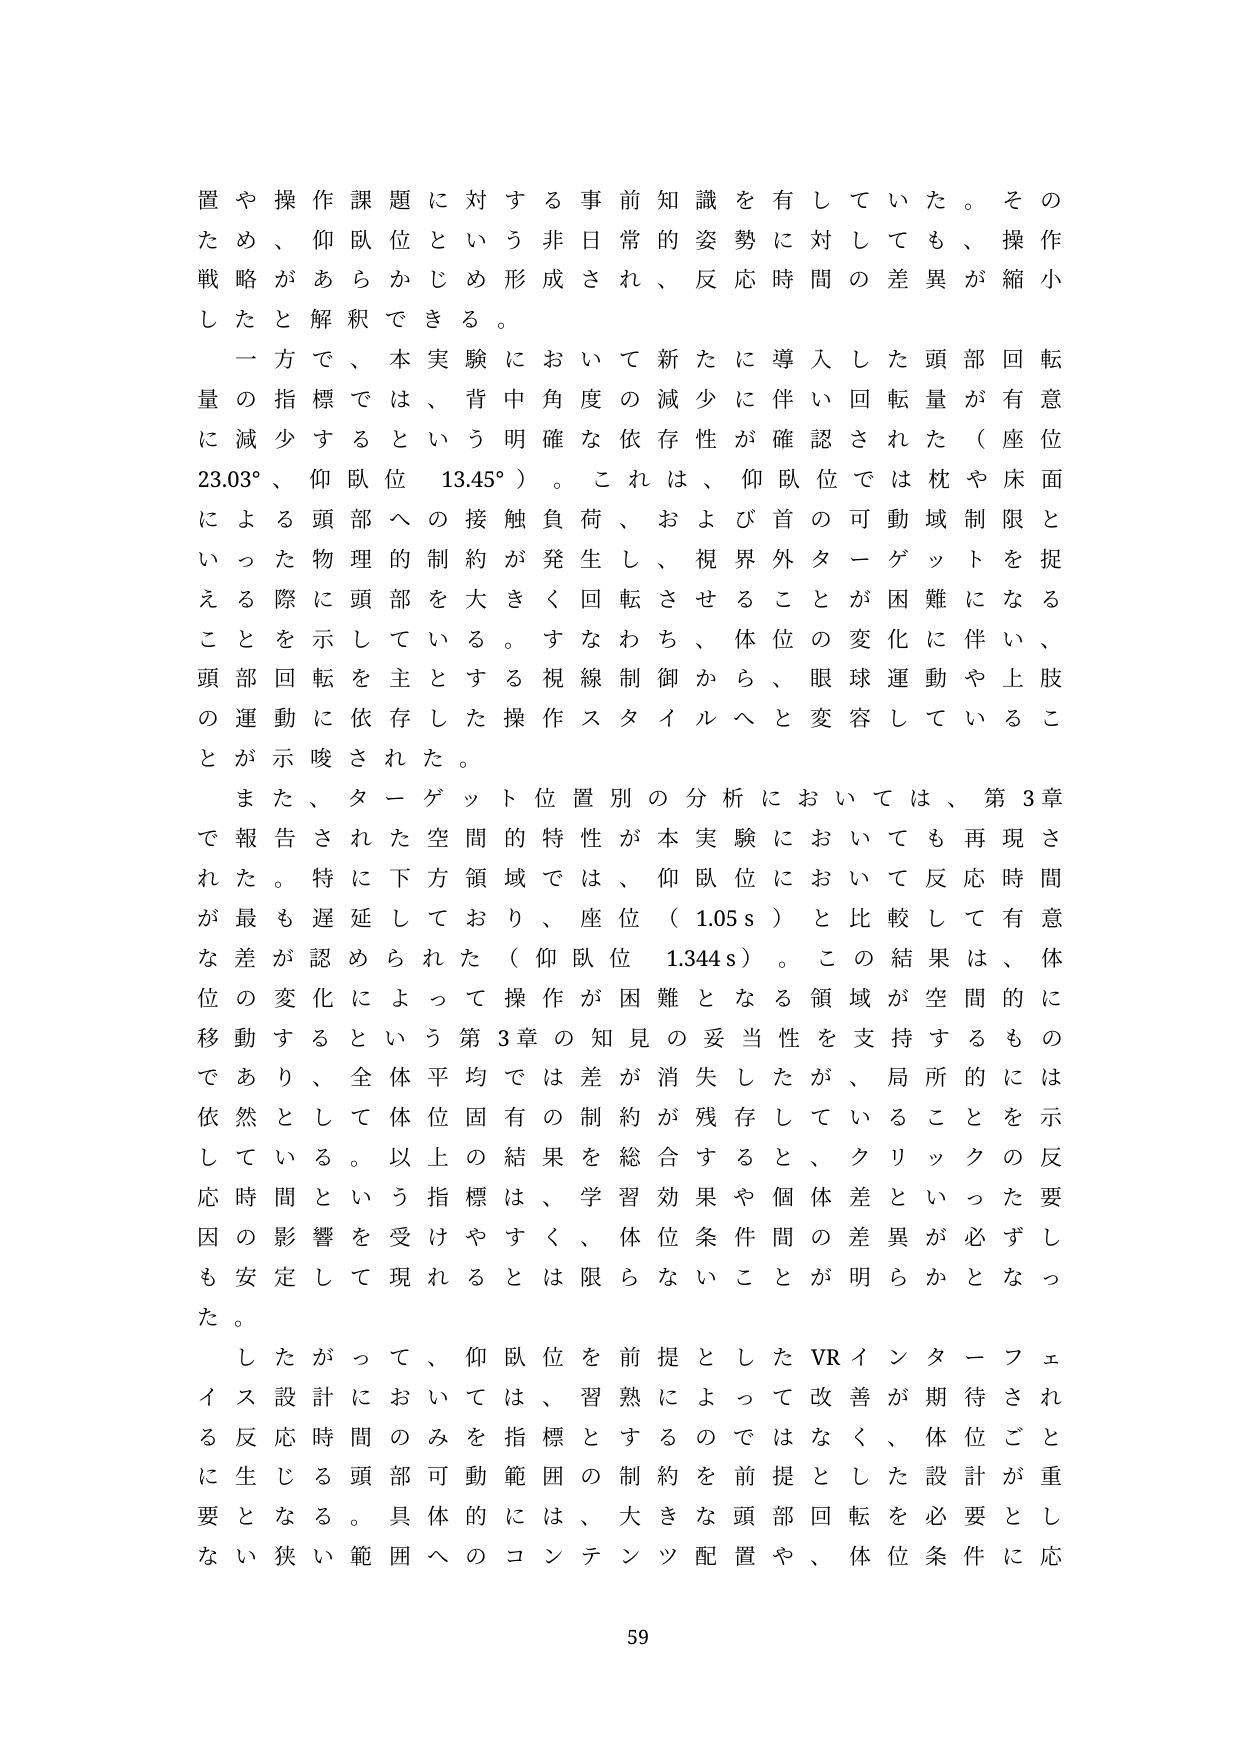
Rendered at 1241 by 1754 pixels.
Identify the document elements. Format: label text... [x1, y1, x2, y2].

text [197, 1336, 1078, 1575]
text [197, 179, 1078, 338]
text また、ターゲット位置別の分析においては、第3章で報告された空間的特性が本実験においても再現された。特に下方領域では、仰臥位において反応時間が最も遅延しており、座位（1.05 s）と比較して有意な差が認められた（仰臥位 1.344 s）。この結果は、体位の変化によって操作が困難となる領域が空間的に移動するという第3章の知見の妥当性を支持するものであり、全体平均では差が消失したが、局所的には依然として体位固有の制約が残存していることを示している。以上の結果を総合すると、クリックの反応時間という指標は、学習効果や個体差といった要因の影響を受けやすく、体位条件間の差異が必ずしも安定して現れるとは限らないことが明らかとなった。 [197, 777, 1078, 1336]
text 一方で、本実験において新たに導入した頭部回転量の指標では、背中角度の減少に伴い回転量が有意に減少するという明確な依存性が確認された（座位 23.03°、仰臥位 13.45°）。これは、仰臥位では枕や床面による頭部への接触負荷、および首の可動域制限といった物理的制約が発生し、視界外ターゲットを捉える際に頭部を大きく回転させることが困難になることを示している。すなわち、体位の変化に伴い、頭部回転を主とする視線制御から、眼球運動や上肢の運動に依存した操作スタイルへと変容していることが示唆された。 [197, 338, 1078, 777]
